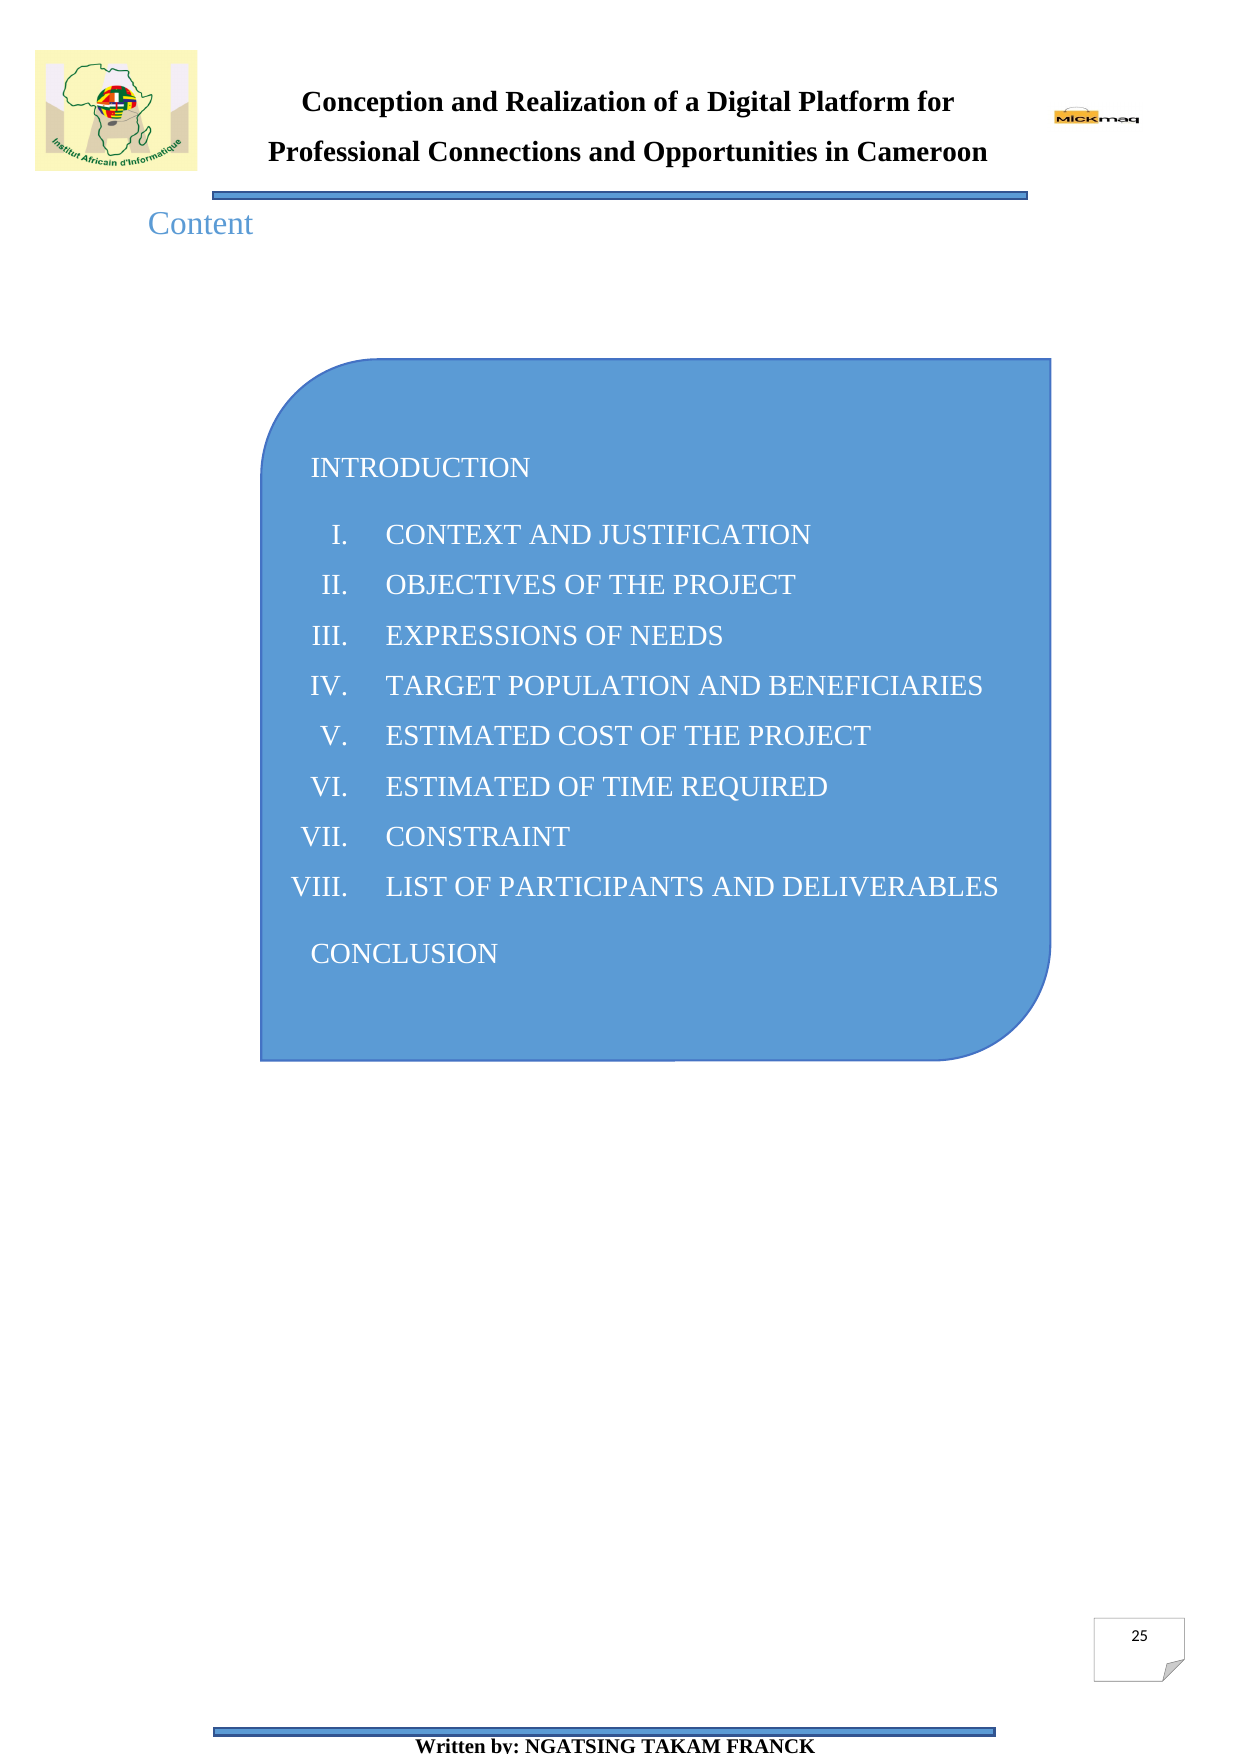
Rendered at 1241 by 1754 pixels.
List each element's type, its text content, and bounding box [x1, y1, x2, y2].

text Content [148, 203, 1093, 241]
picture [35, 50, 198, 171]
picture [1047, 102, 1143, 132]
